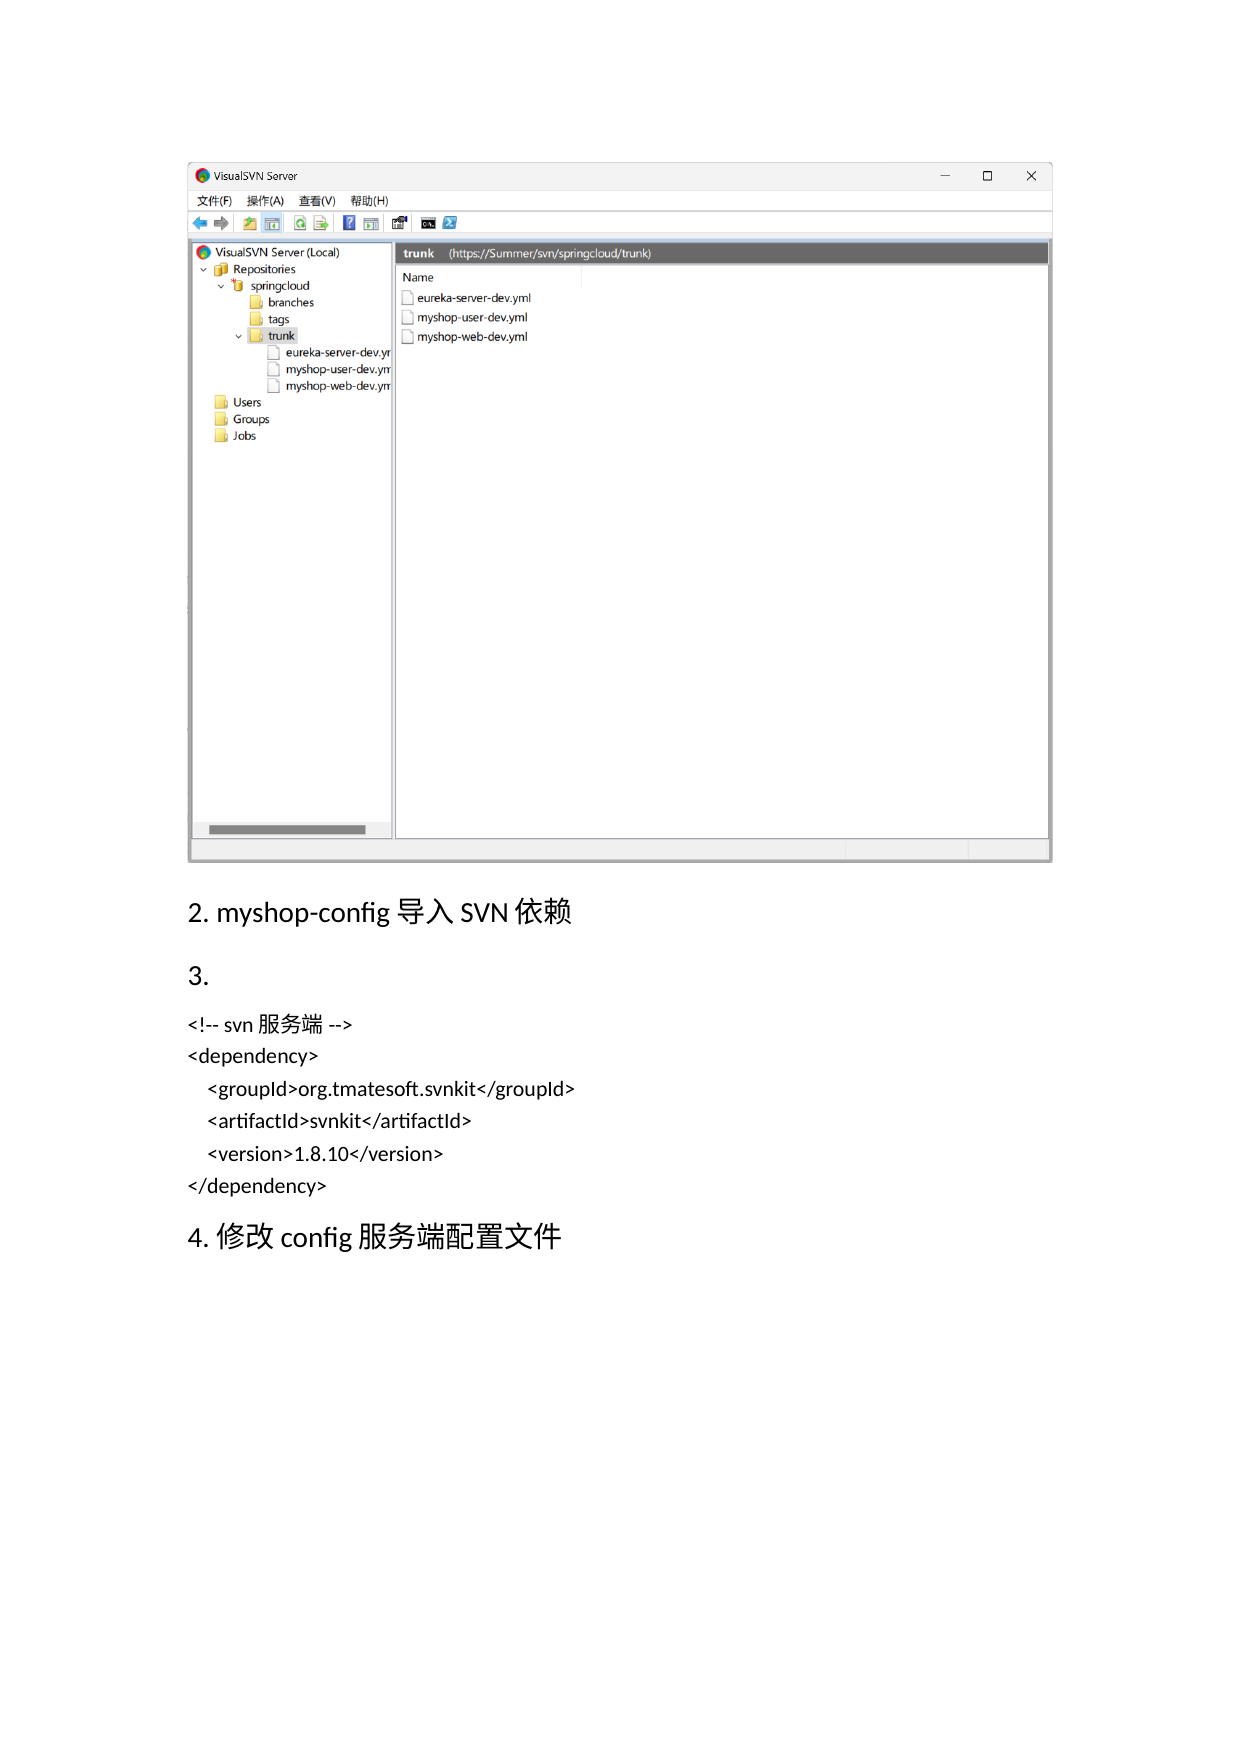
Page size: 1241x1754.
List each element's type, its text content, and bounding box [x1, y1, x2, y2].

picture [187, 162, 1053, 863]
list myshop-config导入SVN依赖 [187, 877, 1053, 942]
text <!-- svn服务端 --> <dependency> <groupId>org.tmatesoft.svnkit</groupId> <artifactId>svnkit</artifactId> <version>1.8.10</version> </dependency> [187, 1007, 1053, 1202]
list 修改config服务端配置文件 [187, 1202, 1053, 1267]
